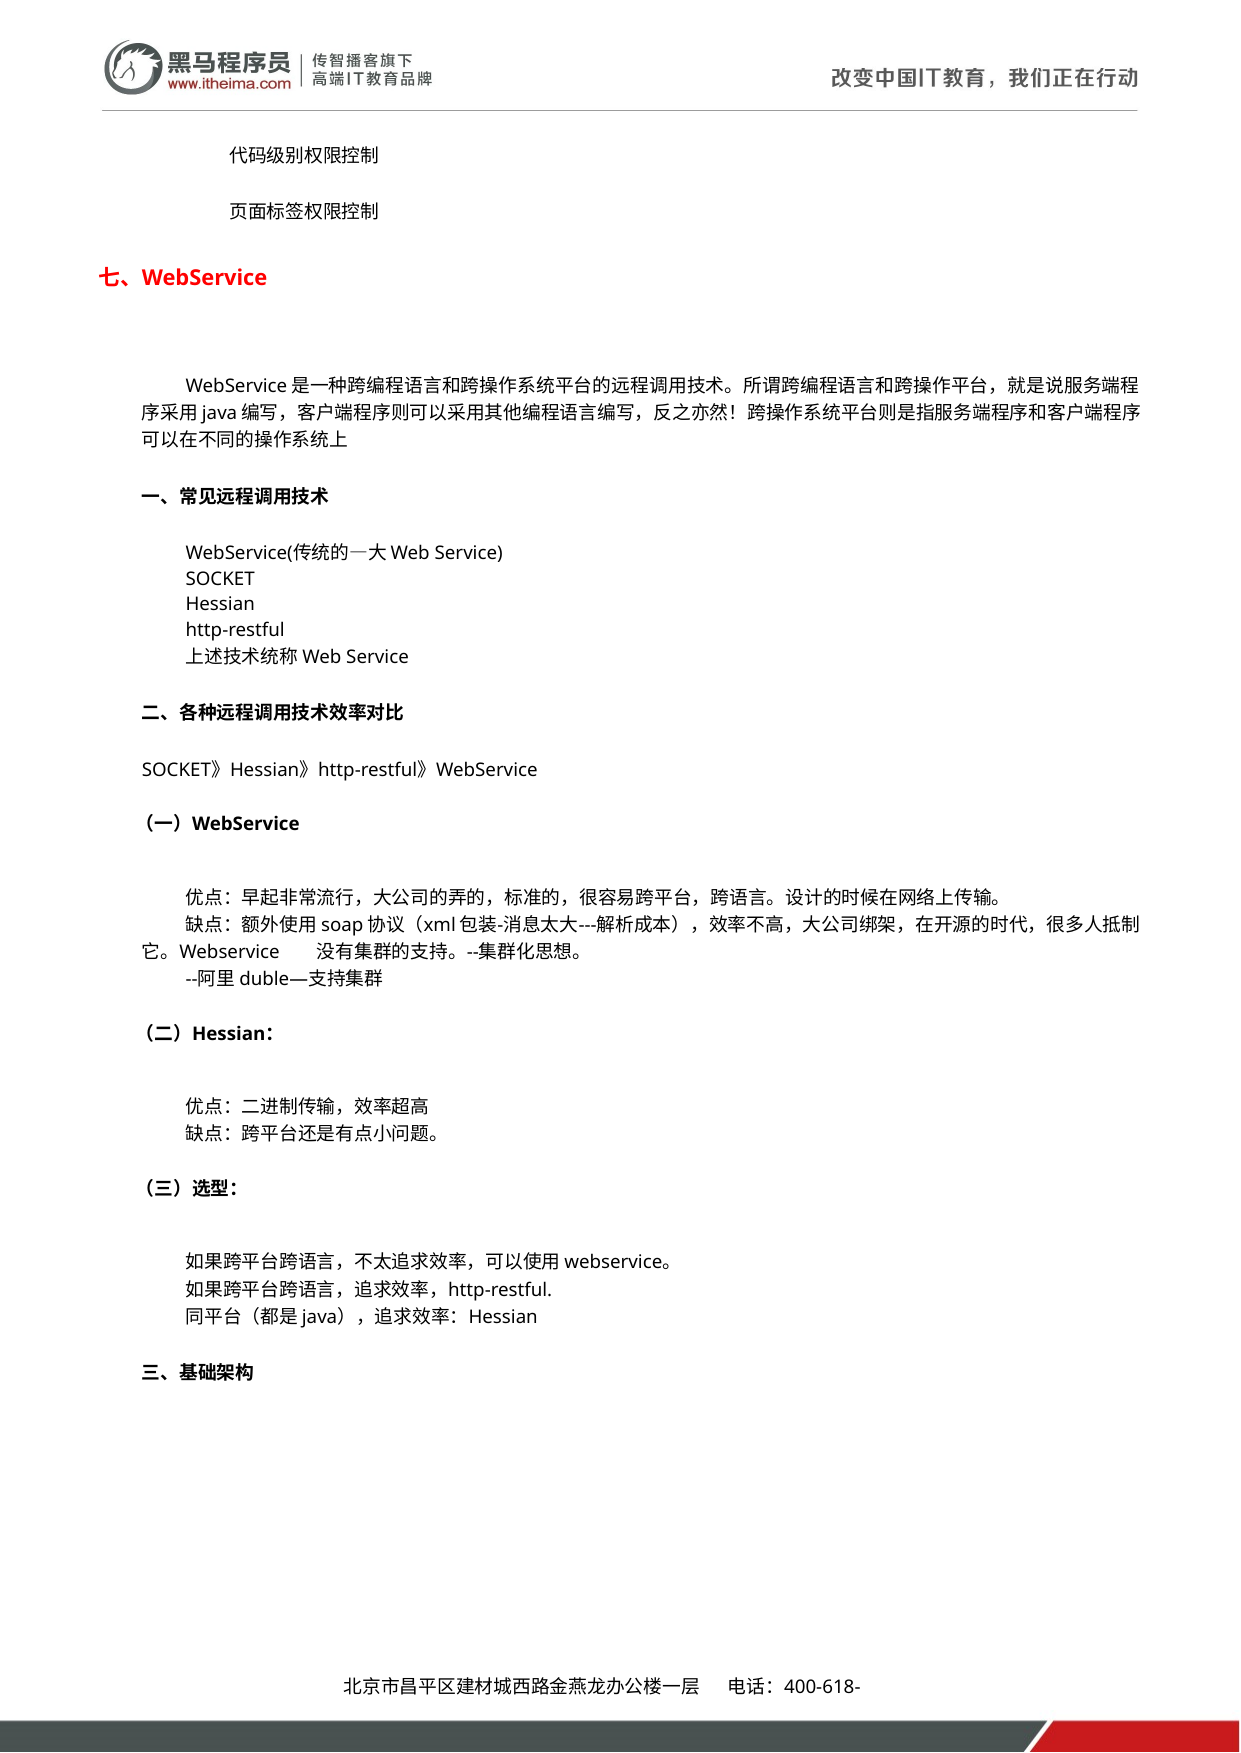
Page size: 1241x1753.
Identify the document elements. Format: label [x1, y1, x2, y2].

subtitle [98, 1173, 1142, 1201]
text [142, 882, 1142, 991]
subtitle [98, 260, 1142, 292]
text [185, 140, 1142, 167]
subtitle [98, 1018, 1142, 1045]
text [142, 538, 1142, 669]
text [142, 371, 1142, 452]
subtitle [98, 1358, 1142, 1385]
picture [100, 38, 1140, 111]
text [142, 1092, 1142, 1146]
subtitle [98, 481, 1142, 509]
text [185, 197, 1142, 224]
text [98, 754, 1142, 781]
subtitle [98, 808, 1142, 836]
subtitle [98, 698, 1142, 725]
picture [0, 1710, 1240, 1752]
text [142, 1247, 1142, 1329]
